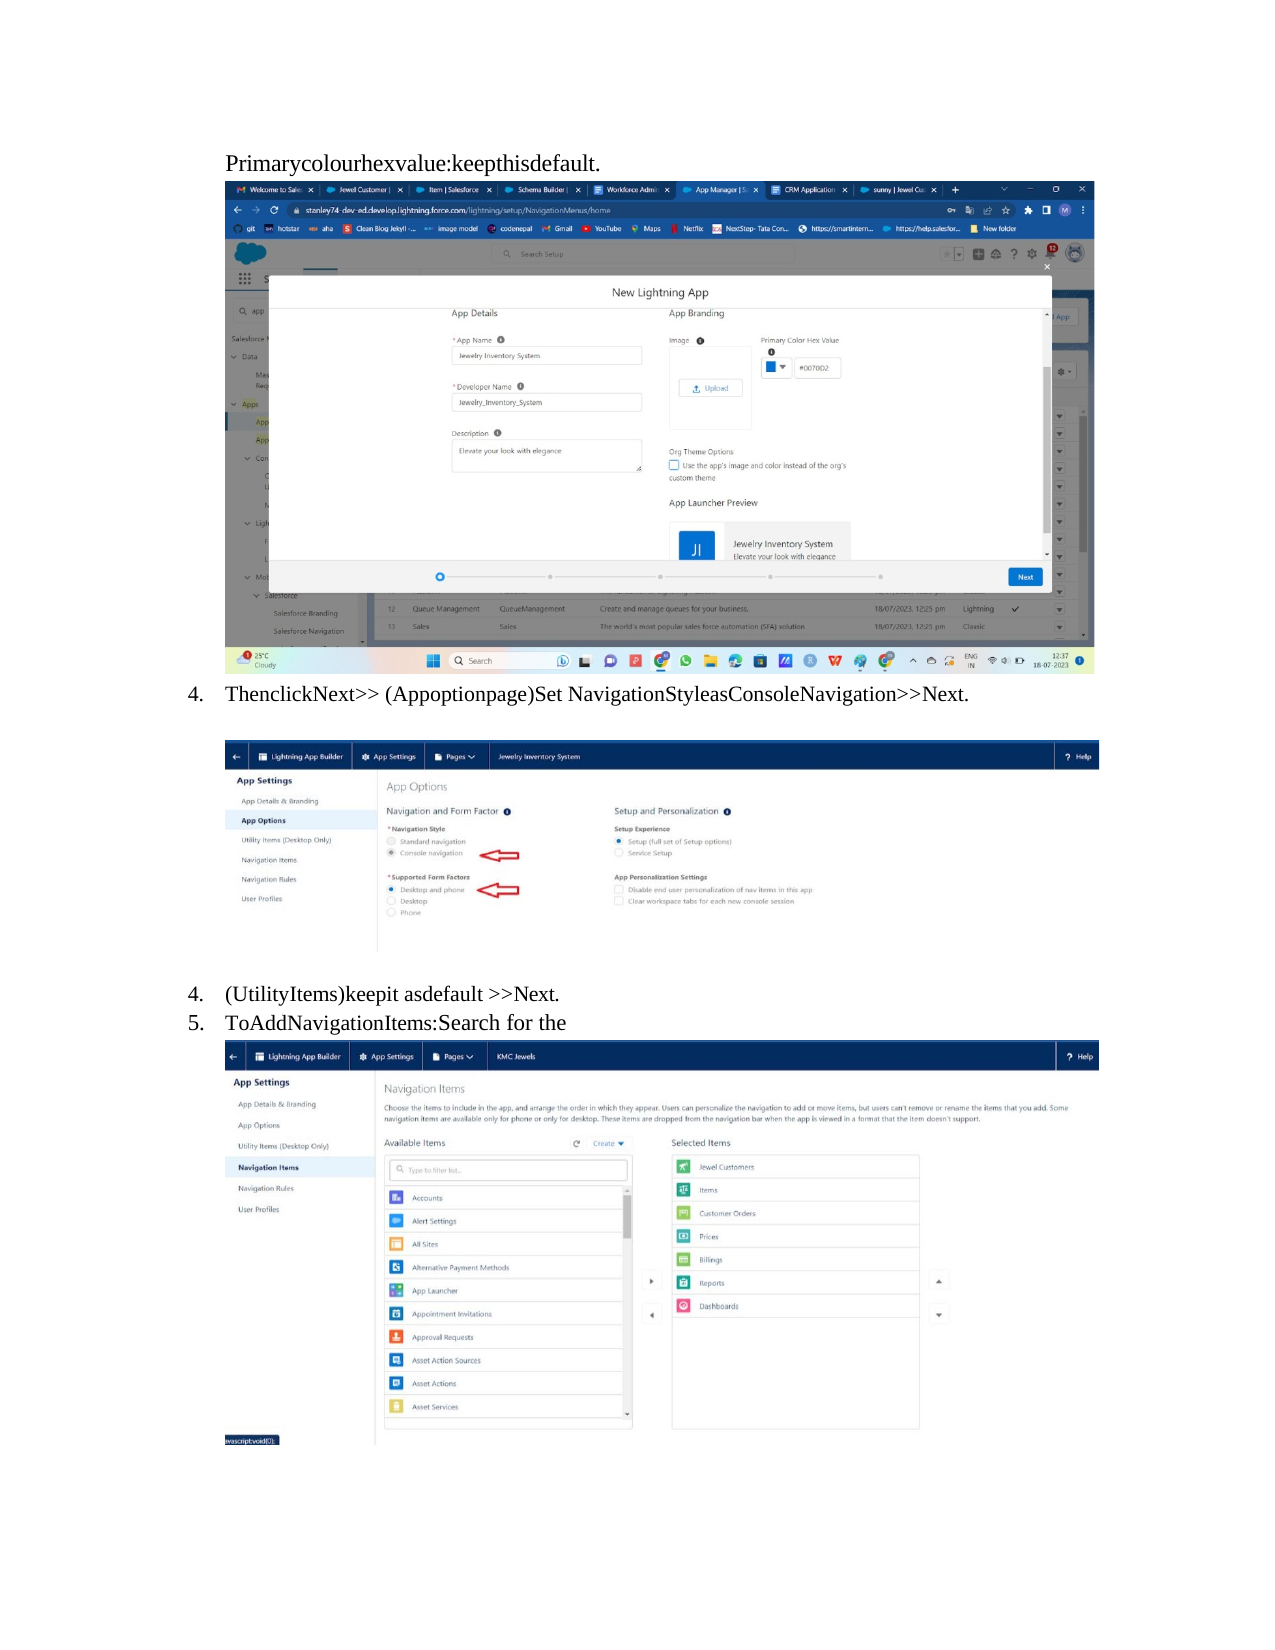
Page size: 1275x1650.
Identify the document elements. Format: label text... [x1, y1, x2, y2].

picture [225, 1040, 1099, 1445]
list ThenclickNext>> (Appoptionpage)Set NavigationStyleasConsoleNavigation>>Next. [188, 184, 1200, 706]
text Primarycolourhexvalue:keepthisdefault. [225, 149, 1200, 177]
list ToAddNavigationItems:Search for the [188, 1009, 1200, 1036]
picture [225, 740, 1100, 952]
list (UtilityItems)keepit asdefault >>Next. [188, 981, 1200, 1006]
